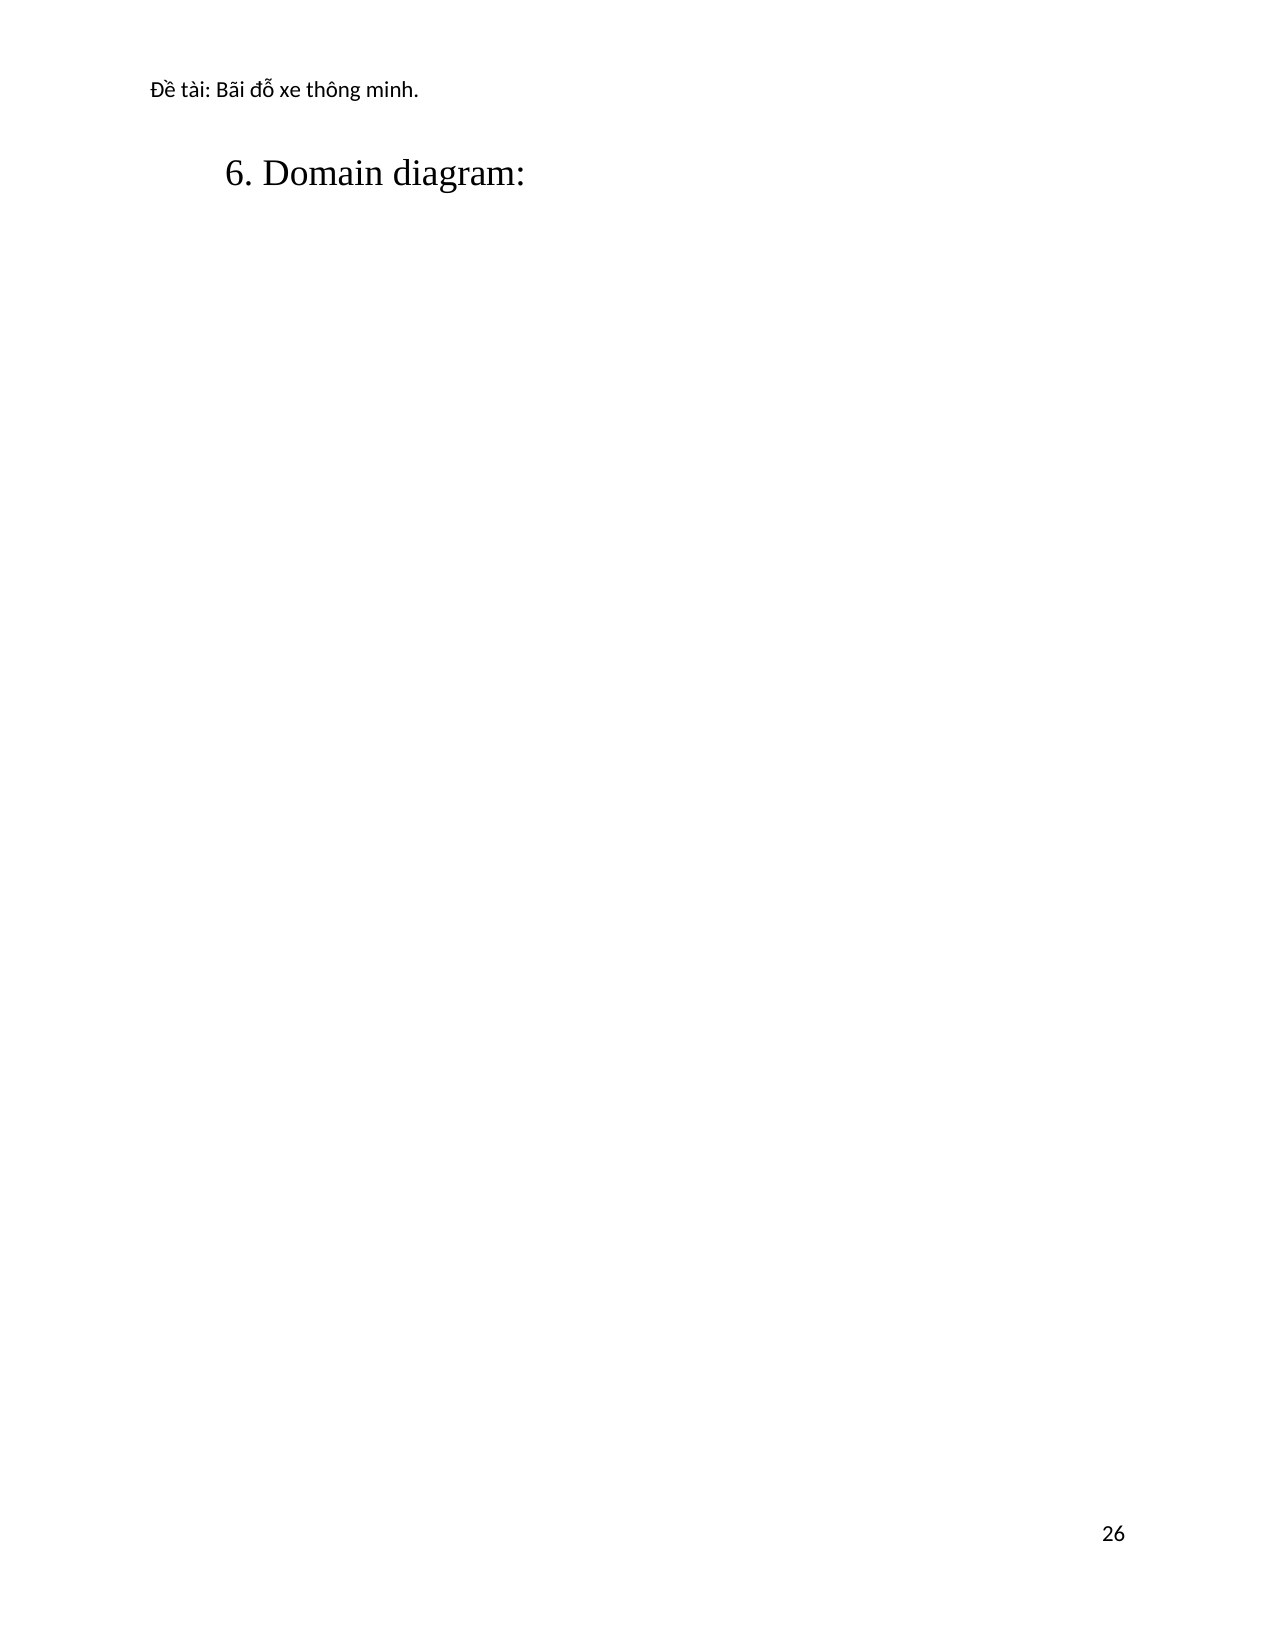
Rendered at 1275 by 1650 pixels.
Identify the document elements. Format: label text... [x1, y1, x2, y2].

text Domain diagram: [225, 150, 1125, 193]
